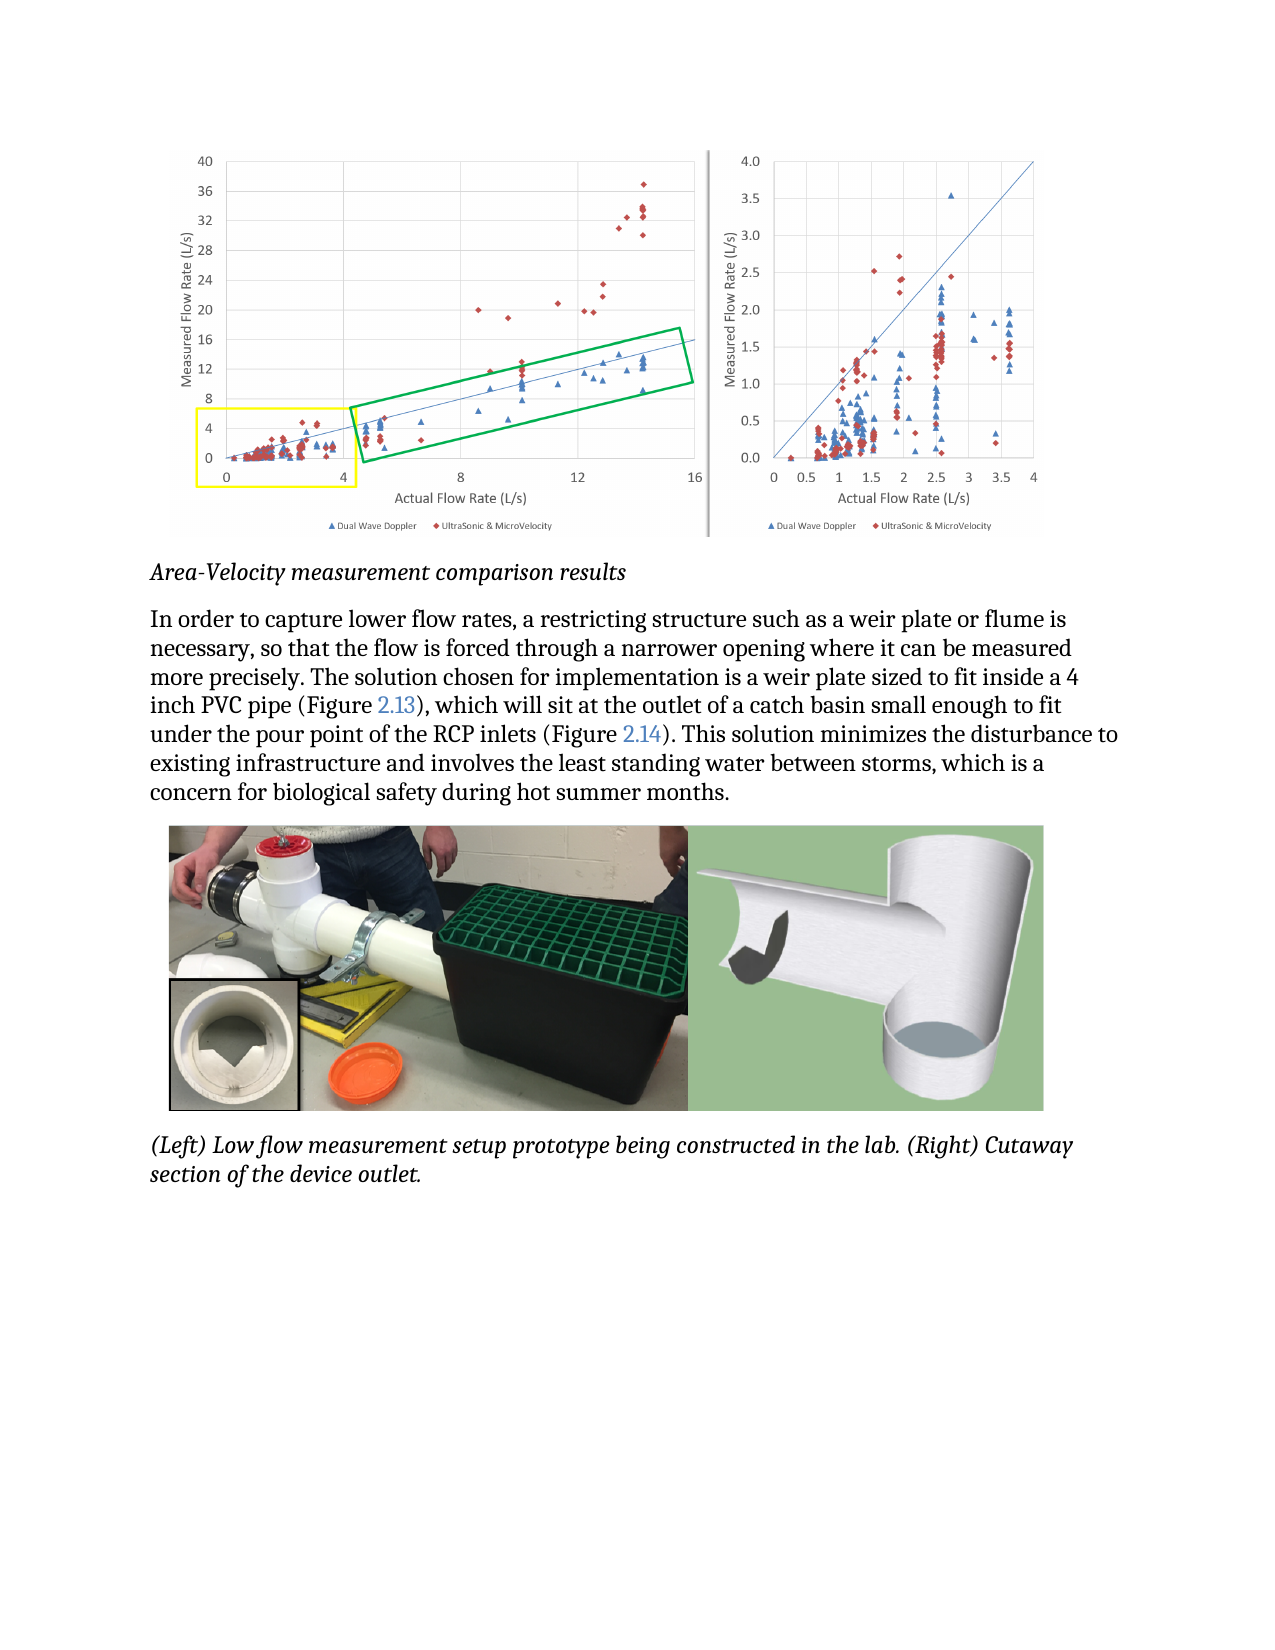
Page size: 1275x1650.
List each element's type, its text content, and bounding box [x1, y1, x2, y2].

text Area-Velocity measurement comparison results [150, 558, 1125, 586]
picture [168, 150, 1044, 537]
text (Left) Low flow measurement setup prototype being constructed in the lab. (Right) Cutaway section of the device outlet. [150, 1131, 1125, 1189]
text In order to capture lower flow rates, a restricting structure such as a weir plate or flume is necessary, so that the flow is forced through a narrower opening where it can be measured more precisely. The solution chosen for implementation is a weir plate sized to fit inside a 4 inch PVC pipe (Figure 2.13), which will sit at the outlet of a catch basin small enough to fit under the pour point of the RCP inlets (Figure 2.14). This solution minimizes the disturbance to existing infrastructure and involves the least standing water between storms, which is a concern for biological safety during hot summer months. [150, 605, 1125, 806]
picture [168, 825, 1044, 1111]
